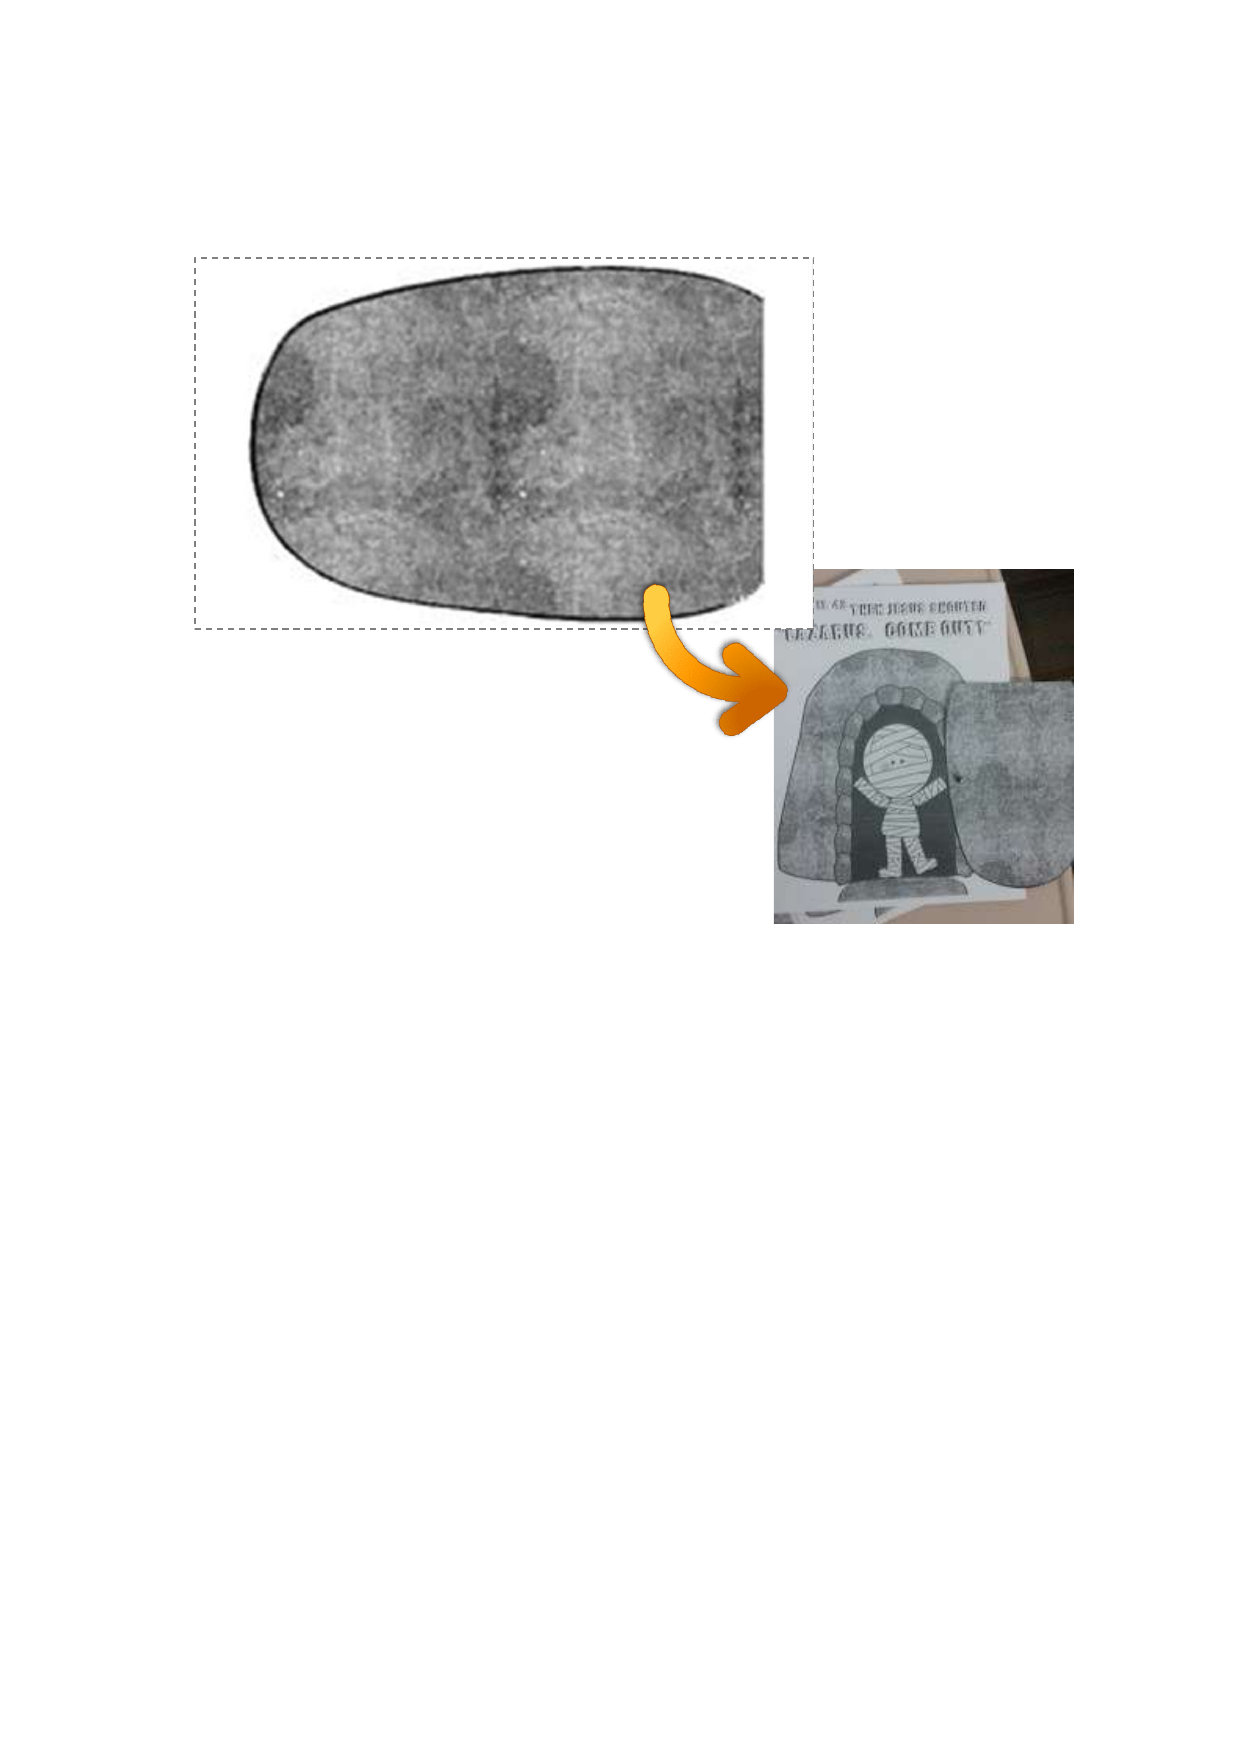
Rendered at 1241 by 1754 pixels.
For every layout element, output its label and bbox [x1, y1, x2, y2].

picture [196, 258, 1074, 924]
